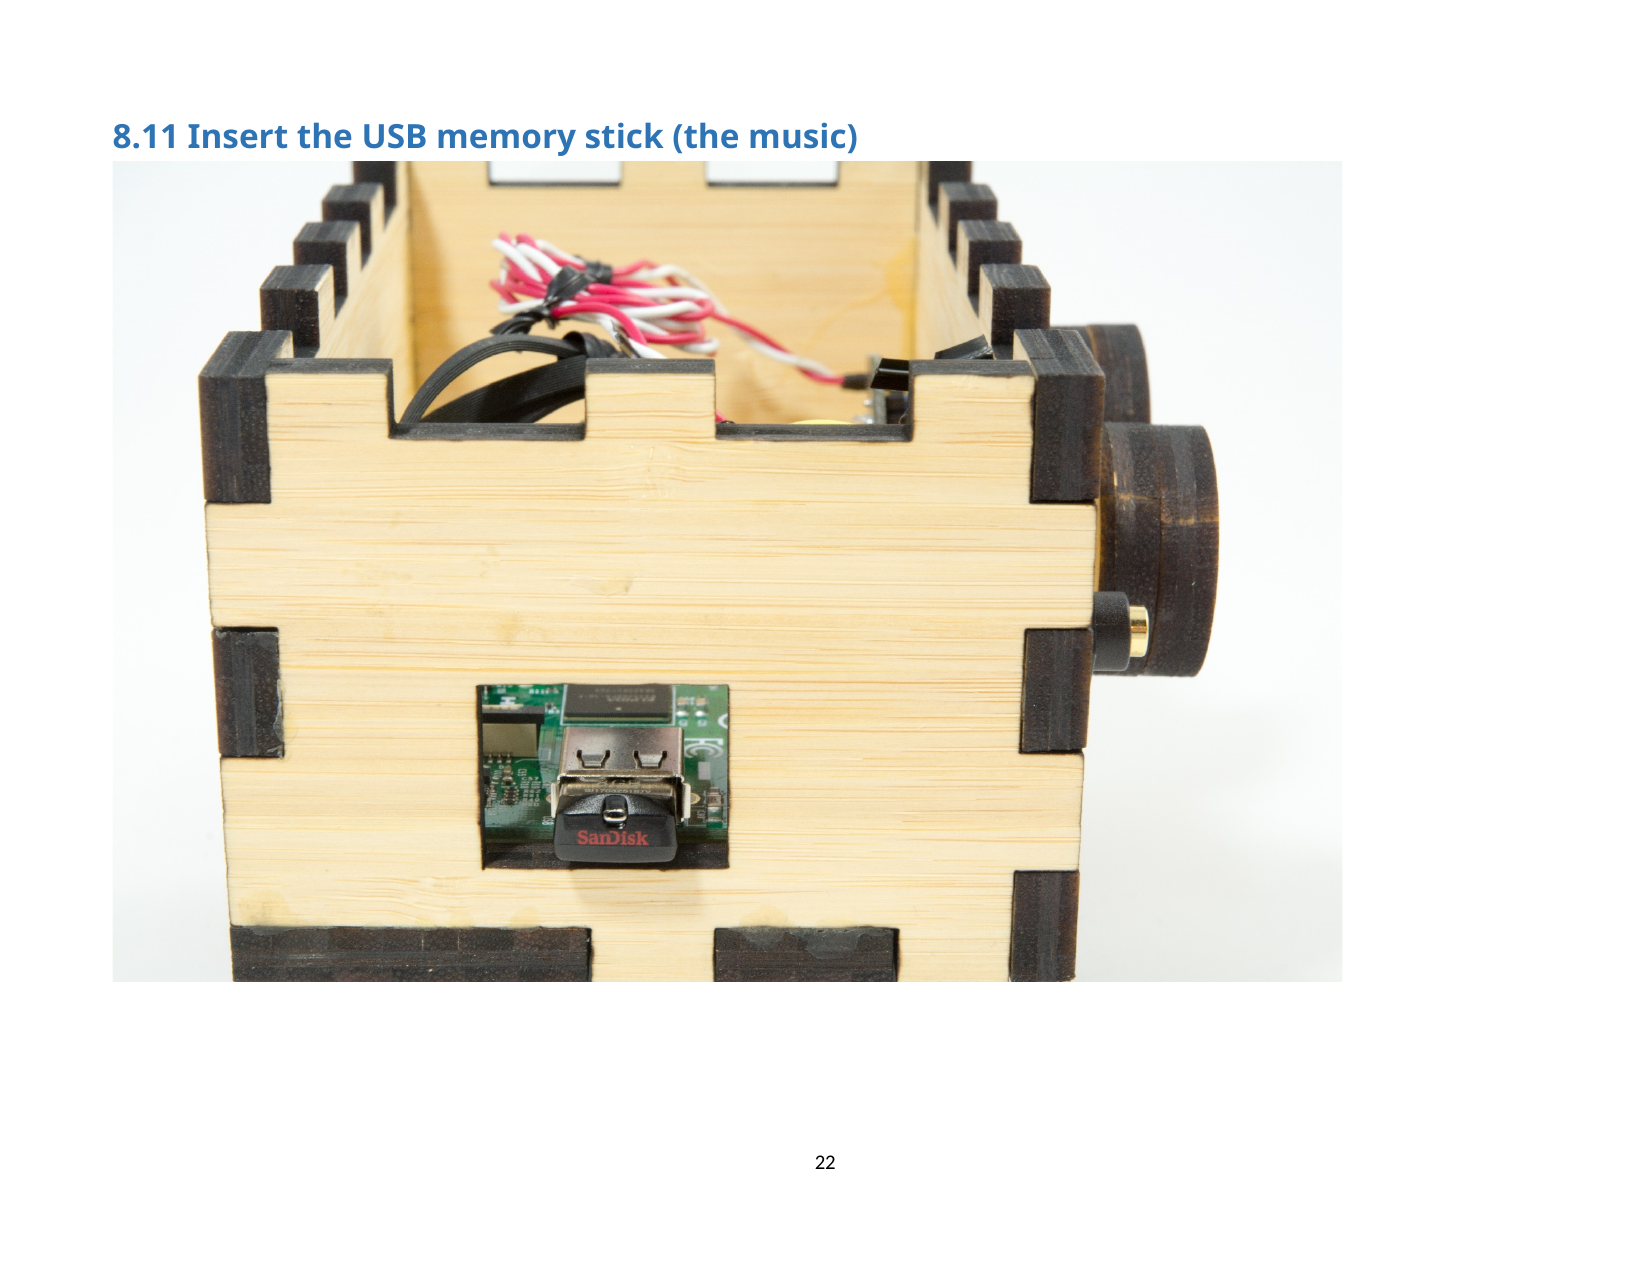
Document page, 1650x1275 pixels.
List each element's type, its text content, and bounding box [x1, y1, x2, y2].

picture [112, 161, 1343, 982]
subtitle Insert the USB memory stick (the music) [112, 112, 1537, 158]
